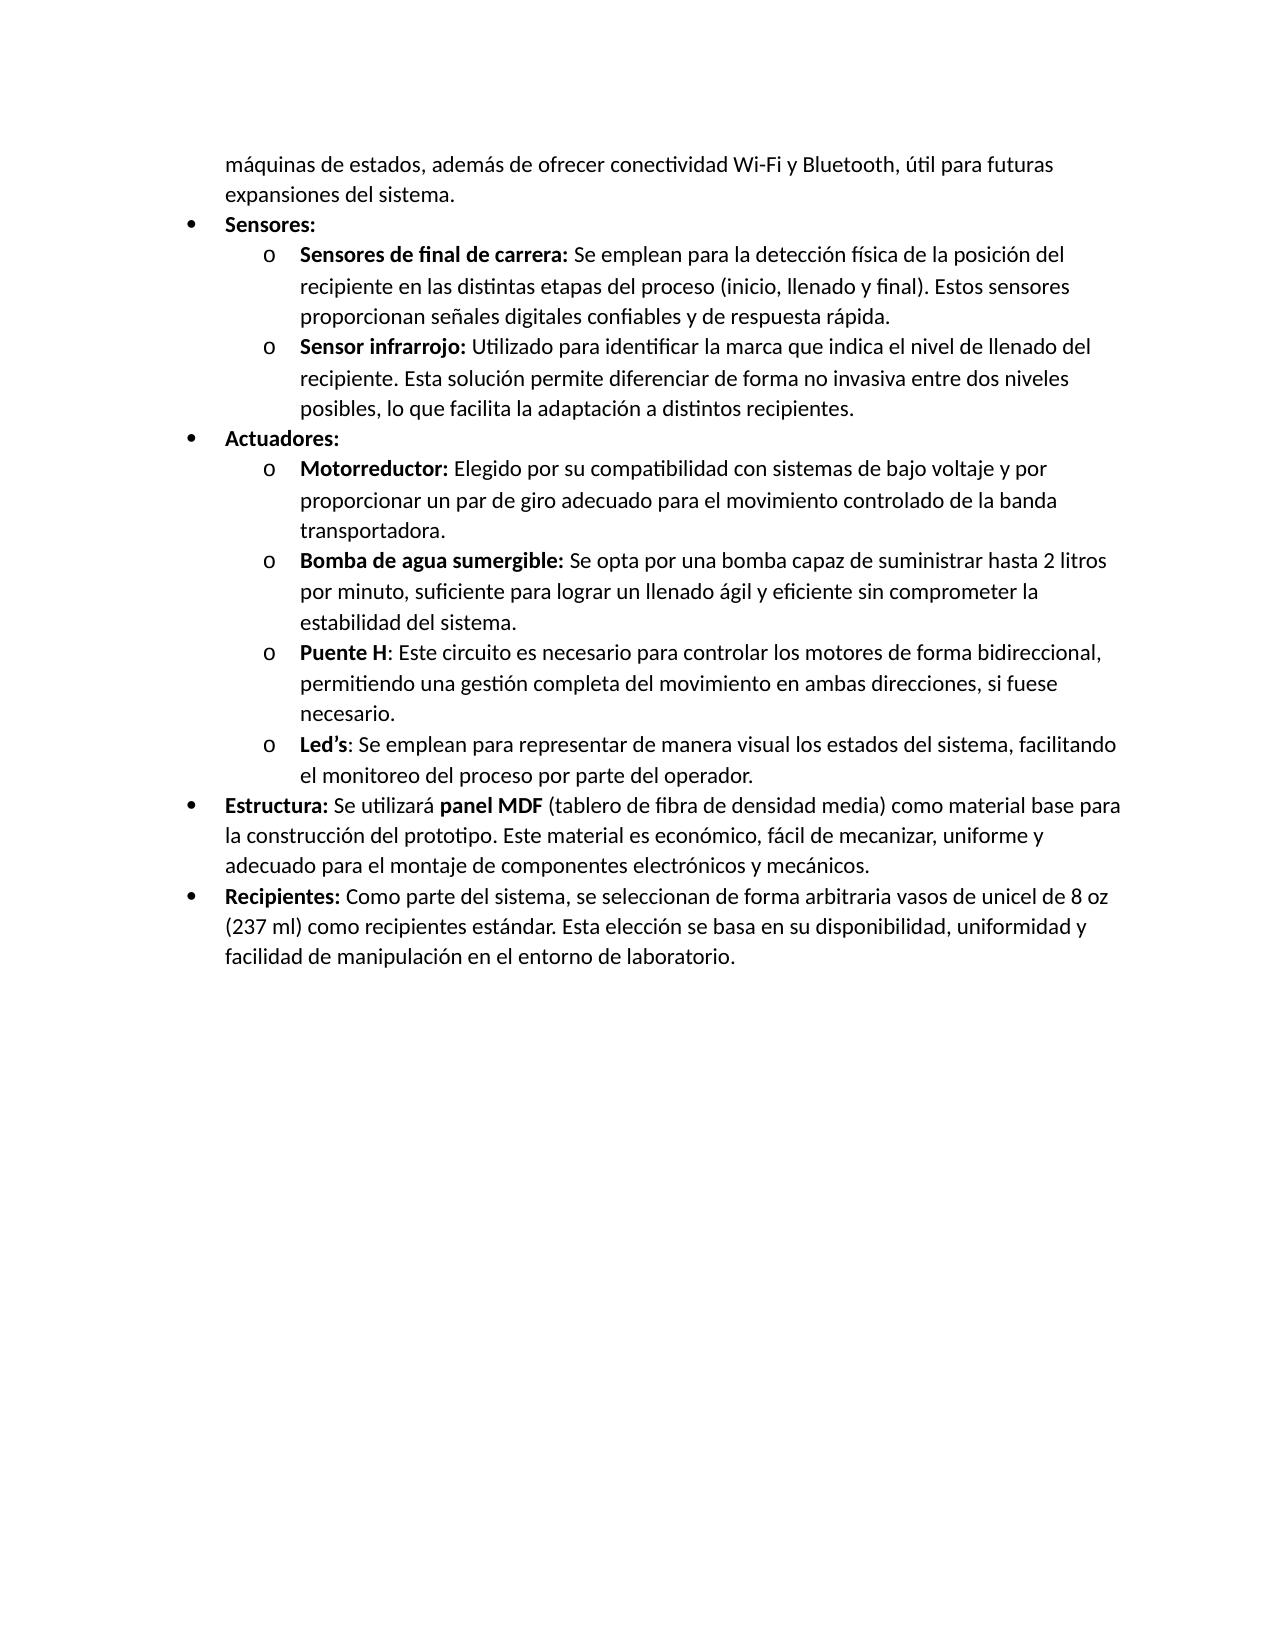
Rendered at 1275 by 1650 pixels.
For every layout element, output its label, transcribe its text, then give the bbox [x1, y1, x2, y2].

list Actuadores: [187, 424, 1125, 452]
list Puente H: Este circuito es necesario para controlar los motores de forma bidireccional, permitiendo una gestión completa del movimiento en ambas direcciones, si fuese necesario. [262, 638, 1125, 727]
list Sensores de final de carrera: Se emplean para la detección física de la posición del recipiente en las distintas etapas del proceso (inicio, llenado y final). Estos sensores proporcionan señales digitales confiables y de respuesta rápida. [262, 241, 1125, 330]
list Bomba de agua sumergible: Se opta por una bomba capaz de suministrar hasta 2 litros por minuto, suficiente para lograr un llenado ágil y eficiente sin comprometer la estabilidad del sistema. [262, 546, 1125, 636]
list Sensor infrarrojo: Utilizado para identificar la marca que indica el nivel de llenado del recipiente. Esta solución permite diferenciar de forma no invasiva entre dos niveles posibles, lo que facilita la adaptación a distintos recipientes. [262, 332, 1125, 422]
list Estructura: Se utilizará panel MDF (tablero de fibra de densidad media) como material base para la construcción del prototipo. Este material es económico, fácil de mecanizar, uniforme y adecuado para el montaje de componentes electrónicos y mecánicos. [187, 791, 1125, 880]
list Motorreductor: Elegido por su compatibilidad con sistemas de bajo voltaje y por proporcionar un par de giro adecuado para el movimiento controlado de la banda transportadora. [262, 454, 1125, 544]
list Led’s: Se emplean para representar de manera visual los estados del sistema, facilitando el monitoreo del proceso por parte del operador. [262, 730, 1125, 789]
list Sensores: [187, 210, 1125, 238]
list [187, 150, 1125, 208]
list Recipientes: Como parte del sistema, se seleccionan de forma arbitraria vasos de unicel de 8 oz (237 ml) como recipientes estándar. Esta elección se basa en su disponibilidad, uniformidad y facilidad de manipulación en el entorno de laboratorio. [187, 882, 1125, 970]
